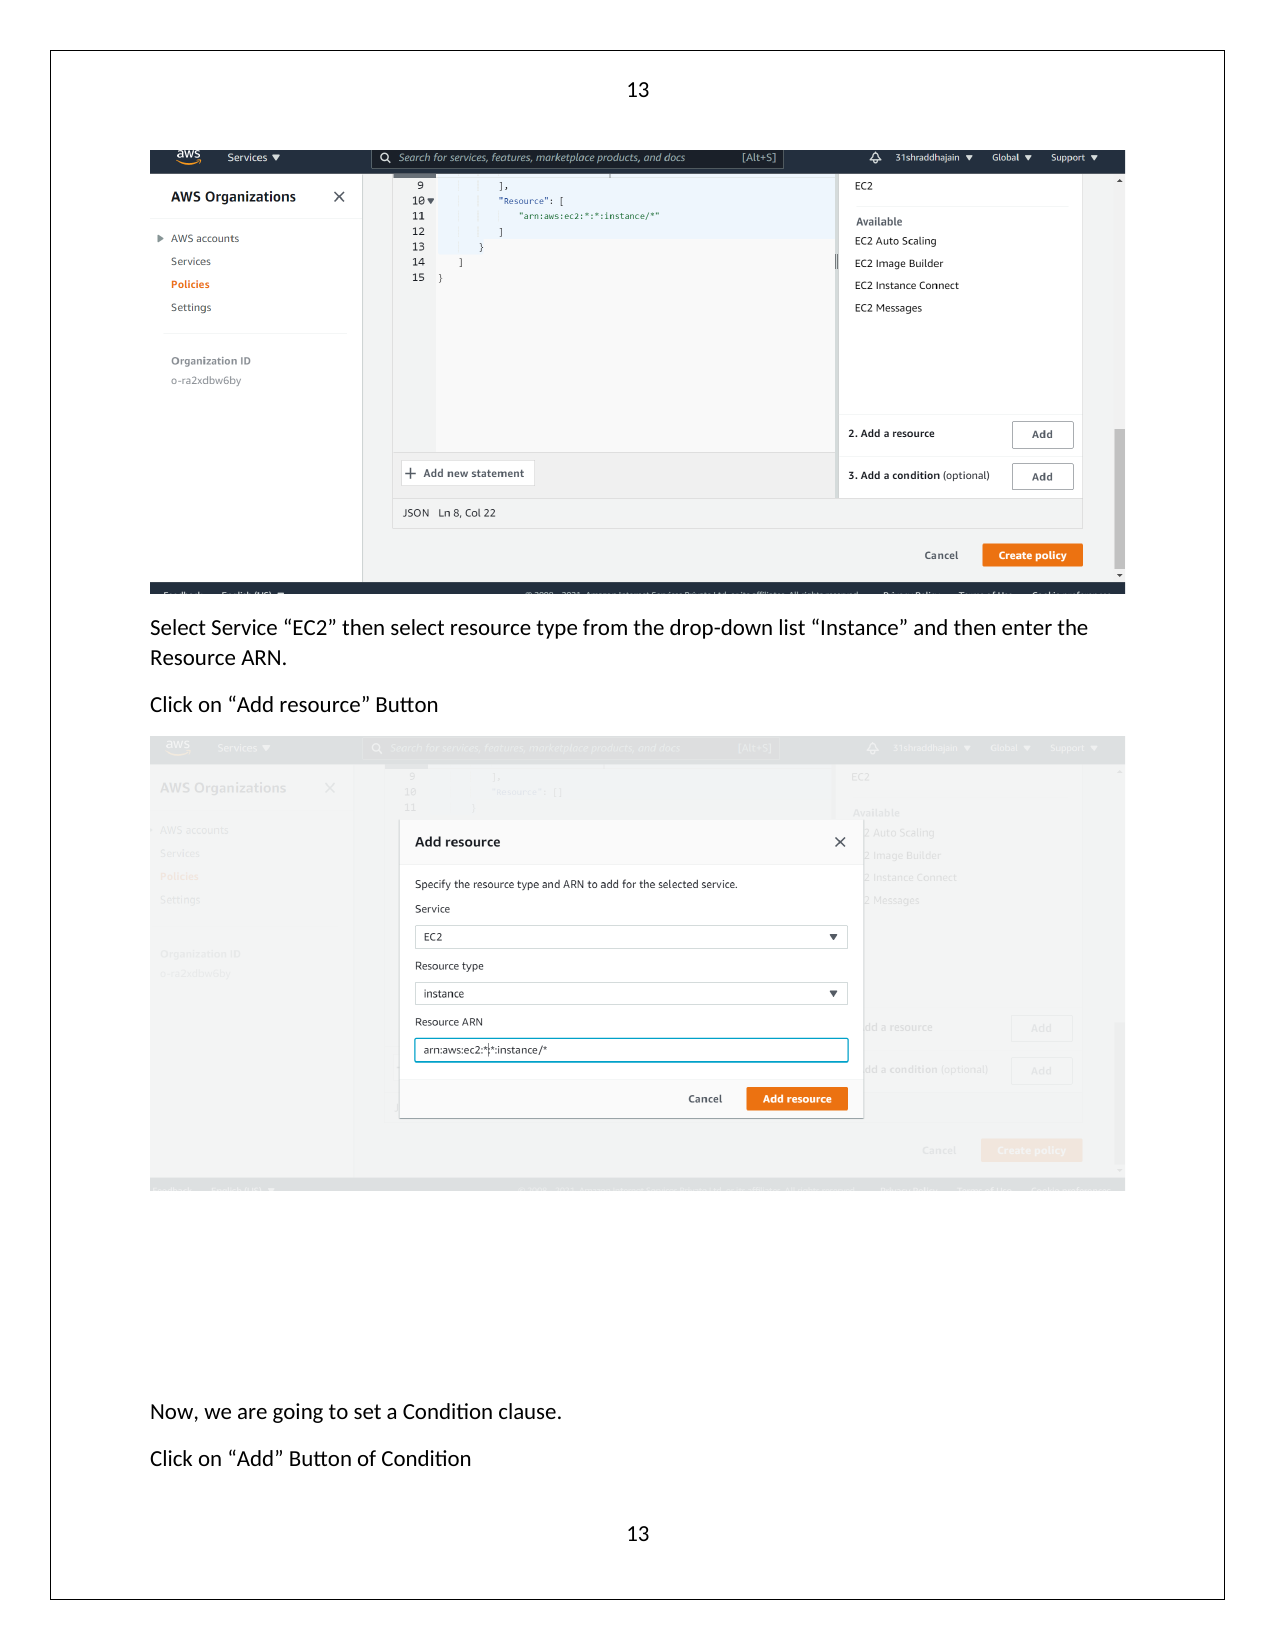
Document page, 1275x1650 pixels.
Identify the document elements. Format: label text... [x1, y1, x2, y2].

text Select Service “EC2” then select resource type from the drop-down list “Instance” and then enter the Resource ARN. [150, 613, 1125, 671]
picture [150, 736, 1125, 1191]
picture [150, 150, 1125, 594]
text Now, we are going to set a Condition clause. [150, 1397, 1125, 1425]
text Click on “Add” Button of Condition [150, 1444, 1125, 1472]
text Click on “Add resource” Button [150, 690, 1125, 718]
